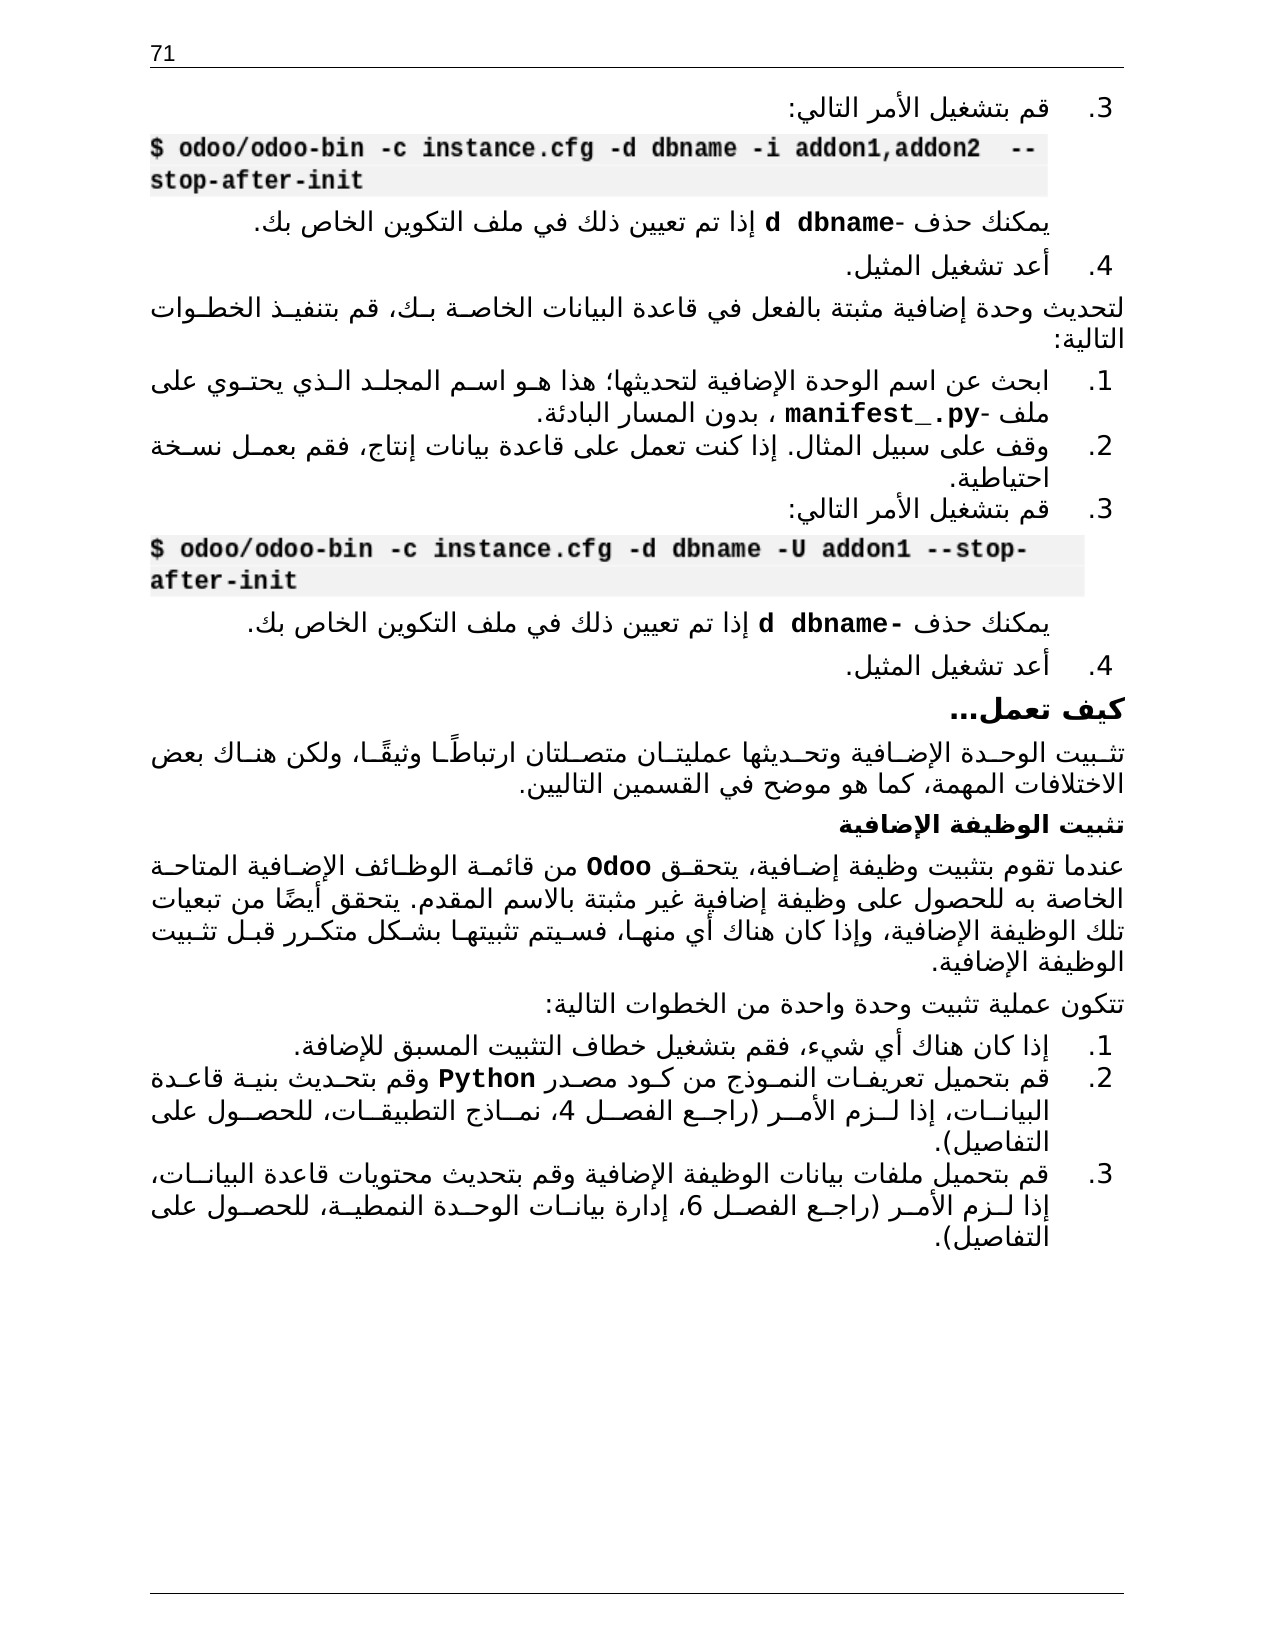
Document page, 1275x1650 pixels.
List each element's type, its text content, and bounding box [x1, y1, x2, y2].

text يمكنك حذف -d dbname إذا تم تعيين ذلك في ملف التكوين الخاص بك. [150, 207, 1125, 240]
list ابحث عن اسم الوحدة الإضافية لتحديثها؛ هذا هو اسم المجلد الذي يحتوي على ملف -manifest_.py ، بدون المسار البادئة. [150, 366, 1087, 431]
list وقف على سبيل المثال. إذا كنت تعمل على قاعدة بيانات إنتاج، فقم بعمل نسخة احتياطية. [150, 431, 1087, 494]
list قم بتشغيل الأمر التالي: [150, 92, 1087, 124]
list قم بتحميل تعريفات النموذج من كود مصدر Python وقم بتحديث بنية قاعدة البيانات، إذا لزم الأمر (راجع الفصل 4، نماذج التطبيقات، للحصول على التفاصيل). [150, 1062, 1087, 1158]
list إذا كان هناك أي شيء، فقم بتشغيل خطاف التثبيت المسبق للإضافة. [150, 1030, 1087, 1062]
text لتحديث وحدة إضافية مثبتة بالفعل في قاعدة البيانات الخاصة بك، قم بتنفيذ الخطوات التالية: [150, 292, 1125, 355]
list أعد تشغيل المثيل. [150, 250, 1087, 282]
list قم بتشغيل الأمر التالي: [150, 494, 1087, 525]
text كيف تعمل… [150, 693, 1125, 727]
text تثبيت الوظيفة الإضافية [150, 811, 1125, 840]
text يمكنك حذف -d dbname إذا تم تعيين ذلك في ملف التكوين الخاص بك. [150, 607, 1087, 640]
text تتكون عملية تثبيت وحدة واحدة من الخطوات التالية: [150, 988, 1125, 1020]
list قم بتحميل ملفات بيانات الوظيفة الإضافية وقم بتحديث محتويات قاعدة البيانات، إذا لزم الأمر (راجع الفصل 6، إدارة بيانات الوحدة النمطية، للحصول على التفاصيل). [150, 1158, 1087, 1253]
text عندما تقوم بتثبيت وظيفة إضافية، يتحقق Odoo من قائمة الوظائف الإضافية المتاحة الخاصة به للحصول على وظيفة إضافية غير مثبتة بالاسم المقدم. يتحقق أيضًا من تبعيات تلك الوظيفة الإضافية، وإذا كان هناك أي منها، فسيتم تثبيتها بشكل متكرر قبل تثبيت الوظيفة الإضافية. [150, 850, 1125, 978]
list أعد تشغيل المثيل. [150, 651, 1087, 682]
text تثبيت الوحدة الإضافية وتحديثها عمليتان متصلتان ارتباطًا وثيقًا، ولكن هناك بعض الاختلافات المهمة، كما هو موضح في القسمين التاليين. [150, 737, 1125, 800]
